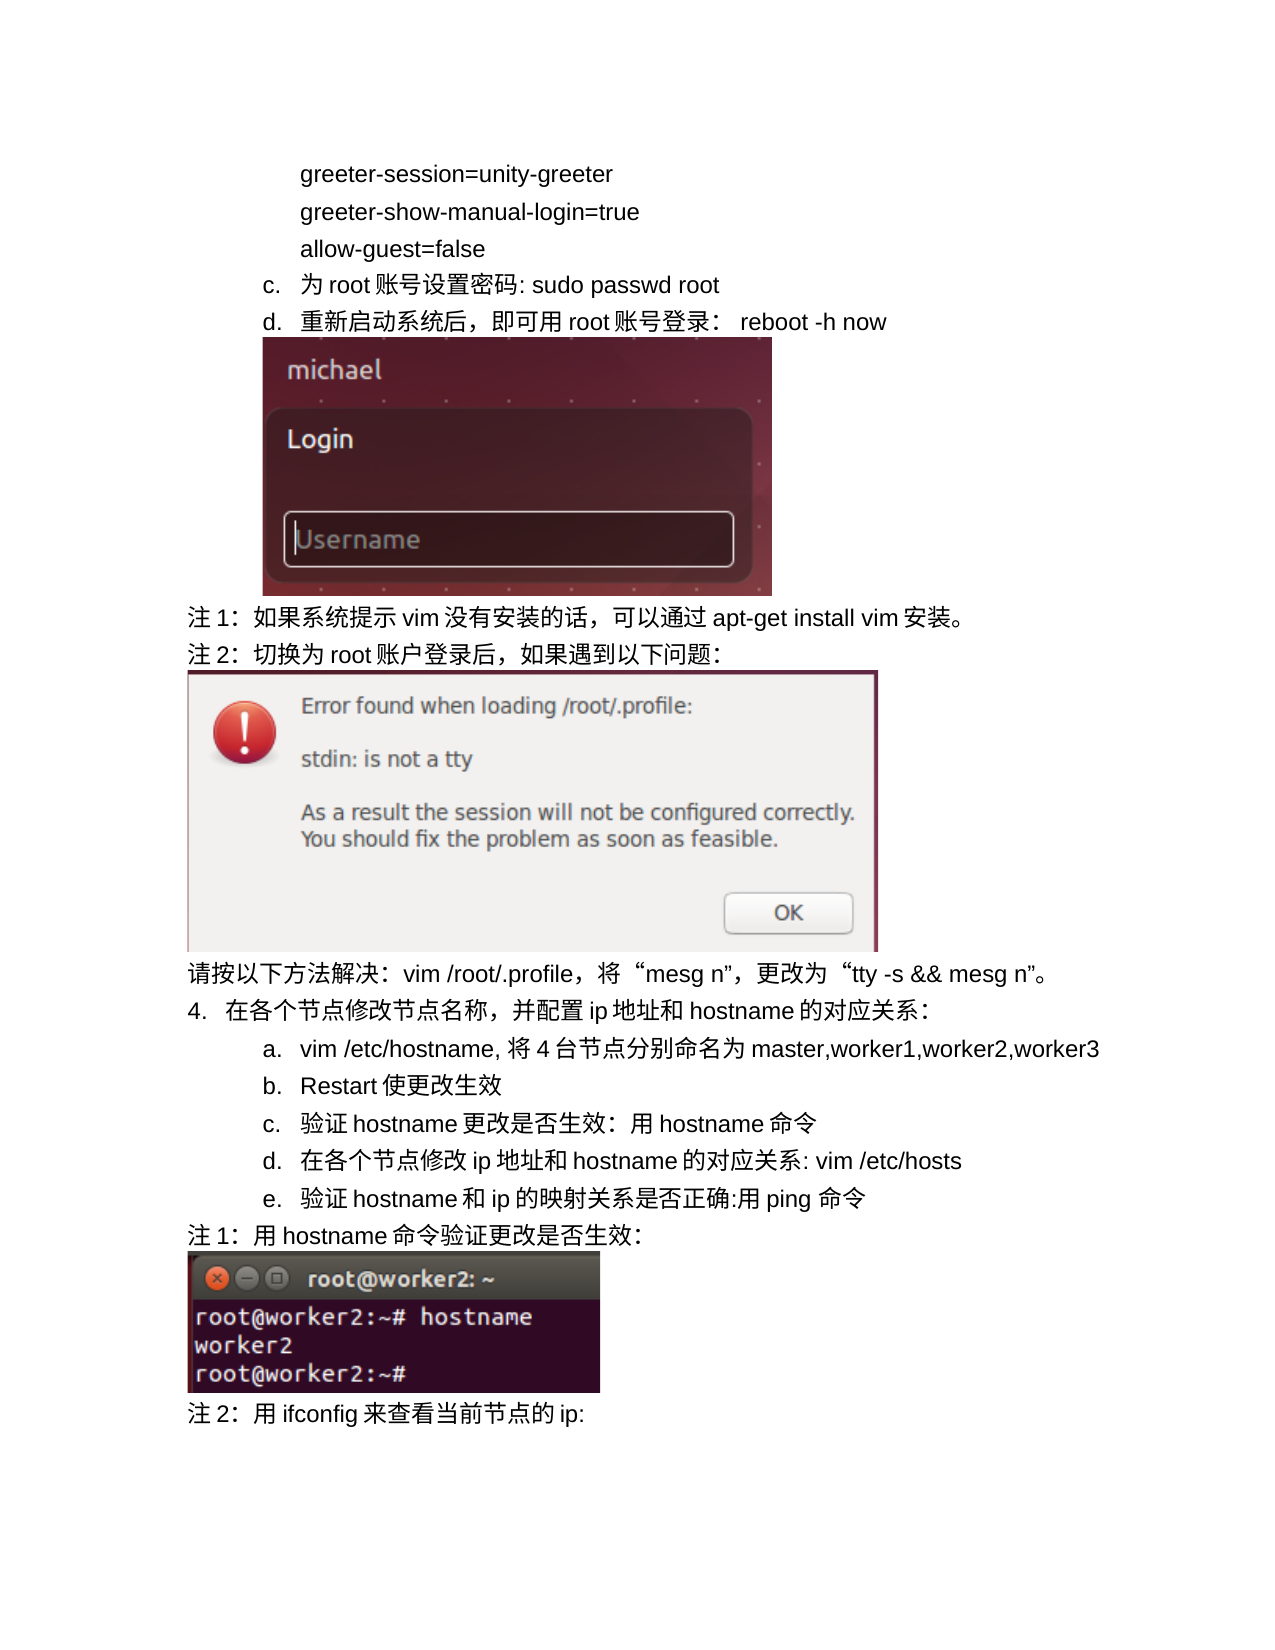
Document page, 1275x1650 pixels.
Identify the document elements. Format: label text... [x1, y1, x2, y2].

list 在各个节点修改节点名称，并配置ip地址和hostname的对应关系： [187, 989, 1125, 1027]
text 请按以下方法解决：vim /root/.profile，将“mesg n”，更改为“tty -s && mesg n”。 [187, 952, 1125, 989]
picture [262, 337, 772, 596]
list 在各个节点修改ip地址和hostname的对应关系: vim /etc/hosts [262, 1139, 1125, 1177]
text greeter-session=unity-greeter [300, 150, 1125, 187]
picture [187, 1251, 600, 1393]
text 注1：如果系统提示vim没有安装的话，可以通过apt-get install vim安装。 [187, 595, 1125, 633]
picture [187, 670, 879, 952]
text allow-guest=false [300, 225, 1125, 262]
list 验证hostname更改是否生效：用hostname命令 [262, 1102, 1125, 1139]
text 注2：用ifconfig来查看当前节点的ip: [187, 1392, 1125, 1430]
list 为root账号设置密码: sudo passwd root [262, 262, 1125, 300]
text greeter-show-manual-login=true [300, 187, 1125, 225]
list vim /etc/hostname, 将4台节点分别命名为master,worker1,worker2,worker3 [262, 1027, 1125, 1064]
list 验证hostname和ip的映射关系是否正确:用ping 命令 [262, 1177, 1125, 1214]
list 重新启动系统后，即可用root账号登录： reboot -h now [262, 300, 1125, 337]
list Restart使更改生效 [262, 1064, 1125, 1102]
text 注1：用hostname命令验证更改是否生效： [187, 1214, 1125, 1252]
